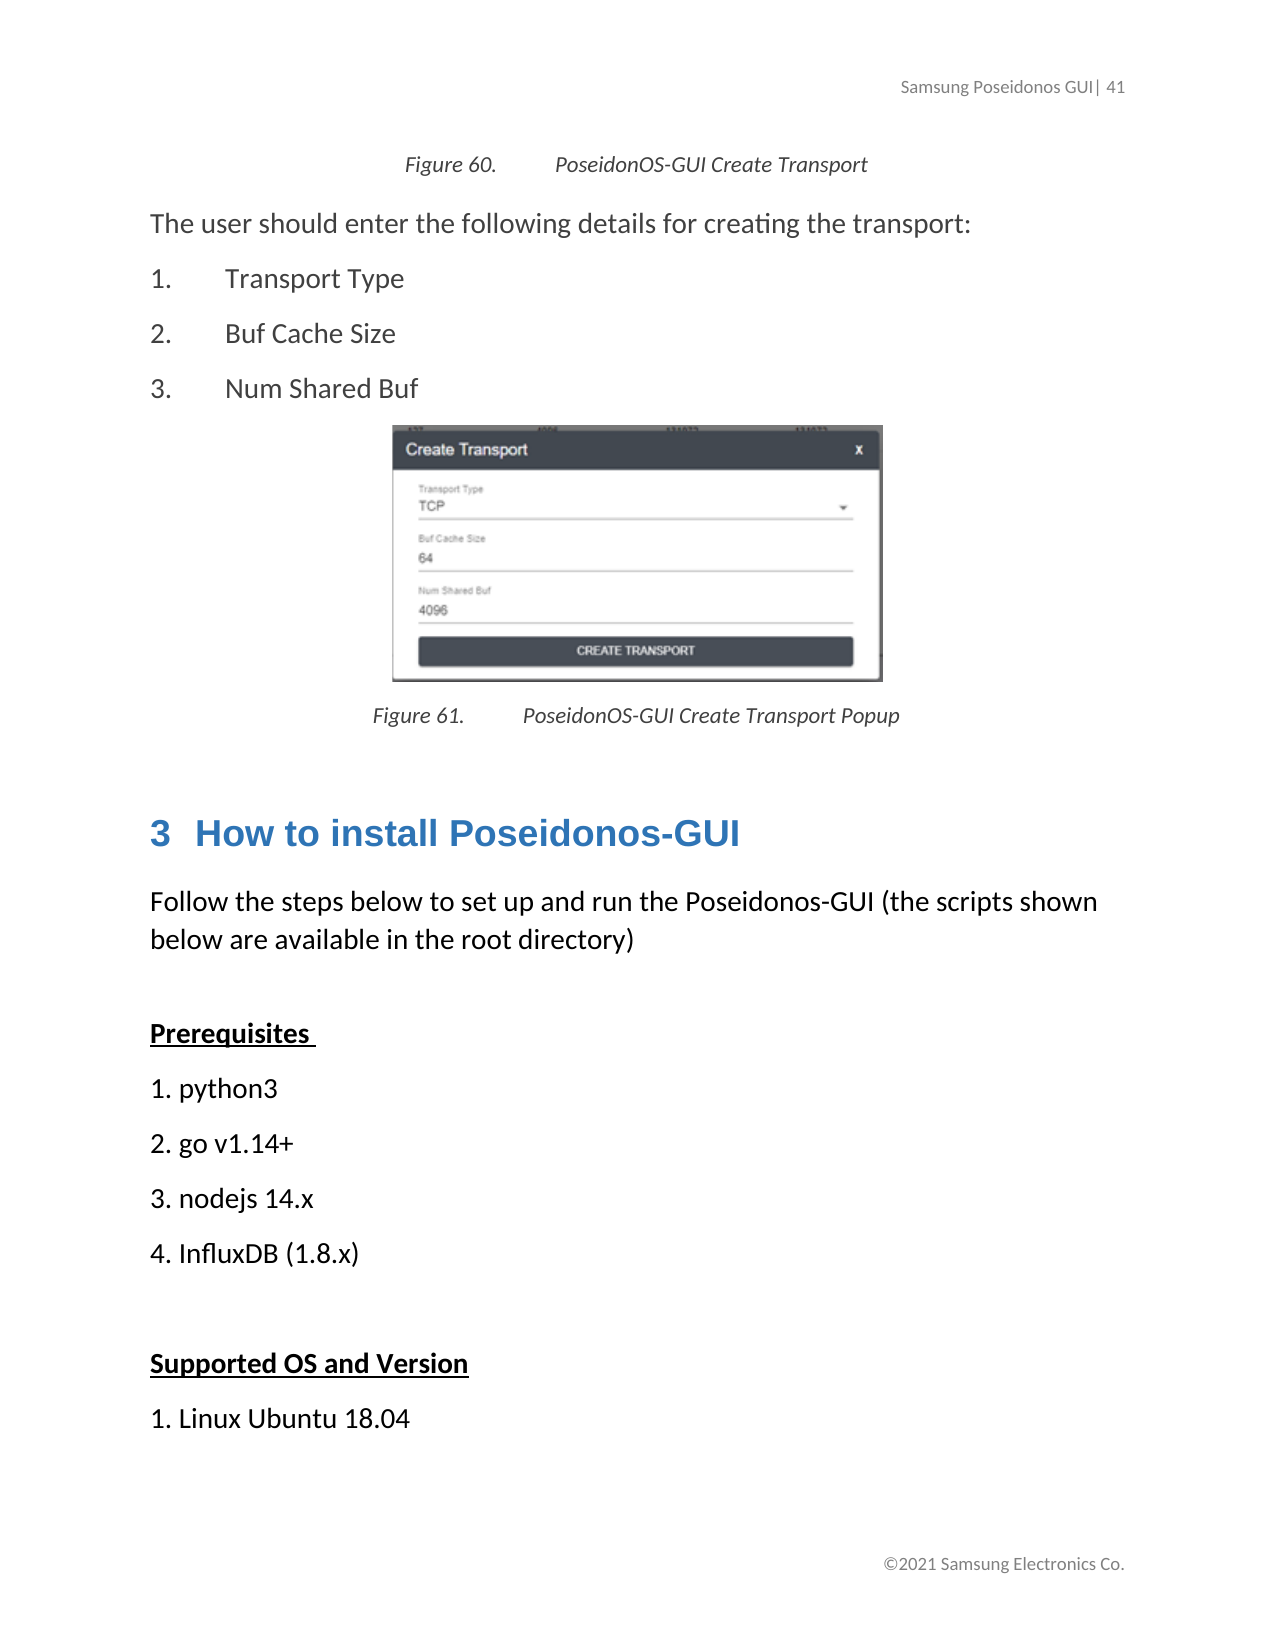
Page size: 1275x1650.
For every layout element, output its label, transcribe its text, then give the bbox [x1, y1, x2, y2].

picture [392, 425, 883, 682]
text 3. Num Shared Buf [150, 371, 1125, 406]
text 3. nodejs 14.x [150, 1180, 1125, 1216]
text 1. Linux Ubuntu 18.04 [150, 1400, 1125, 1436]
text 2. go v1.14+ [150, 1125, 1125, 1161]
text 1. Transport Type [150, 260, 1125, 296]
text Follow the steps below to set up and run the Poseidonos-GUI (the scripts shown below are available in the root directory) [150, 883, 1125, 957]
text The user should enter the following details for creating the transport: [150, 205, 1125, 241]
text PoseidonOS-GUI Create Transport [150, 150, 1125, 178]
text Prerequisites [150, 976, 1125, 1050]
list How to install Poseidonos-GUI [150, 811, 1125, 854]
text 1. python3 [150, 1070, 1125, 1105]
text PoseidonOS-GUI Create Transport Popup [150, 701, 1125, 729]
text 4. InfluxDB (1.8.x) [150, 1235, 1125, 1271]
text 2. Buf Cache Size [150, 315, 1125, 351]
text Supported OS and Version [150, 1345, 1125, 1381]
